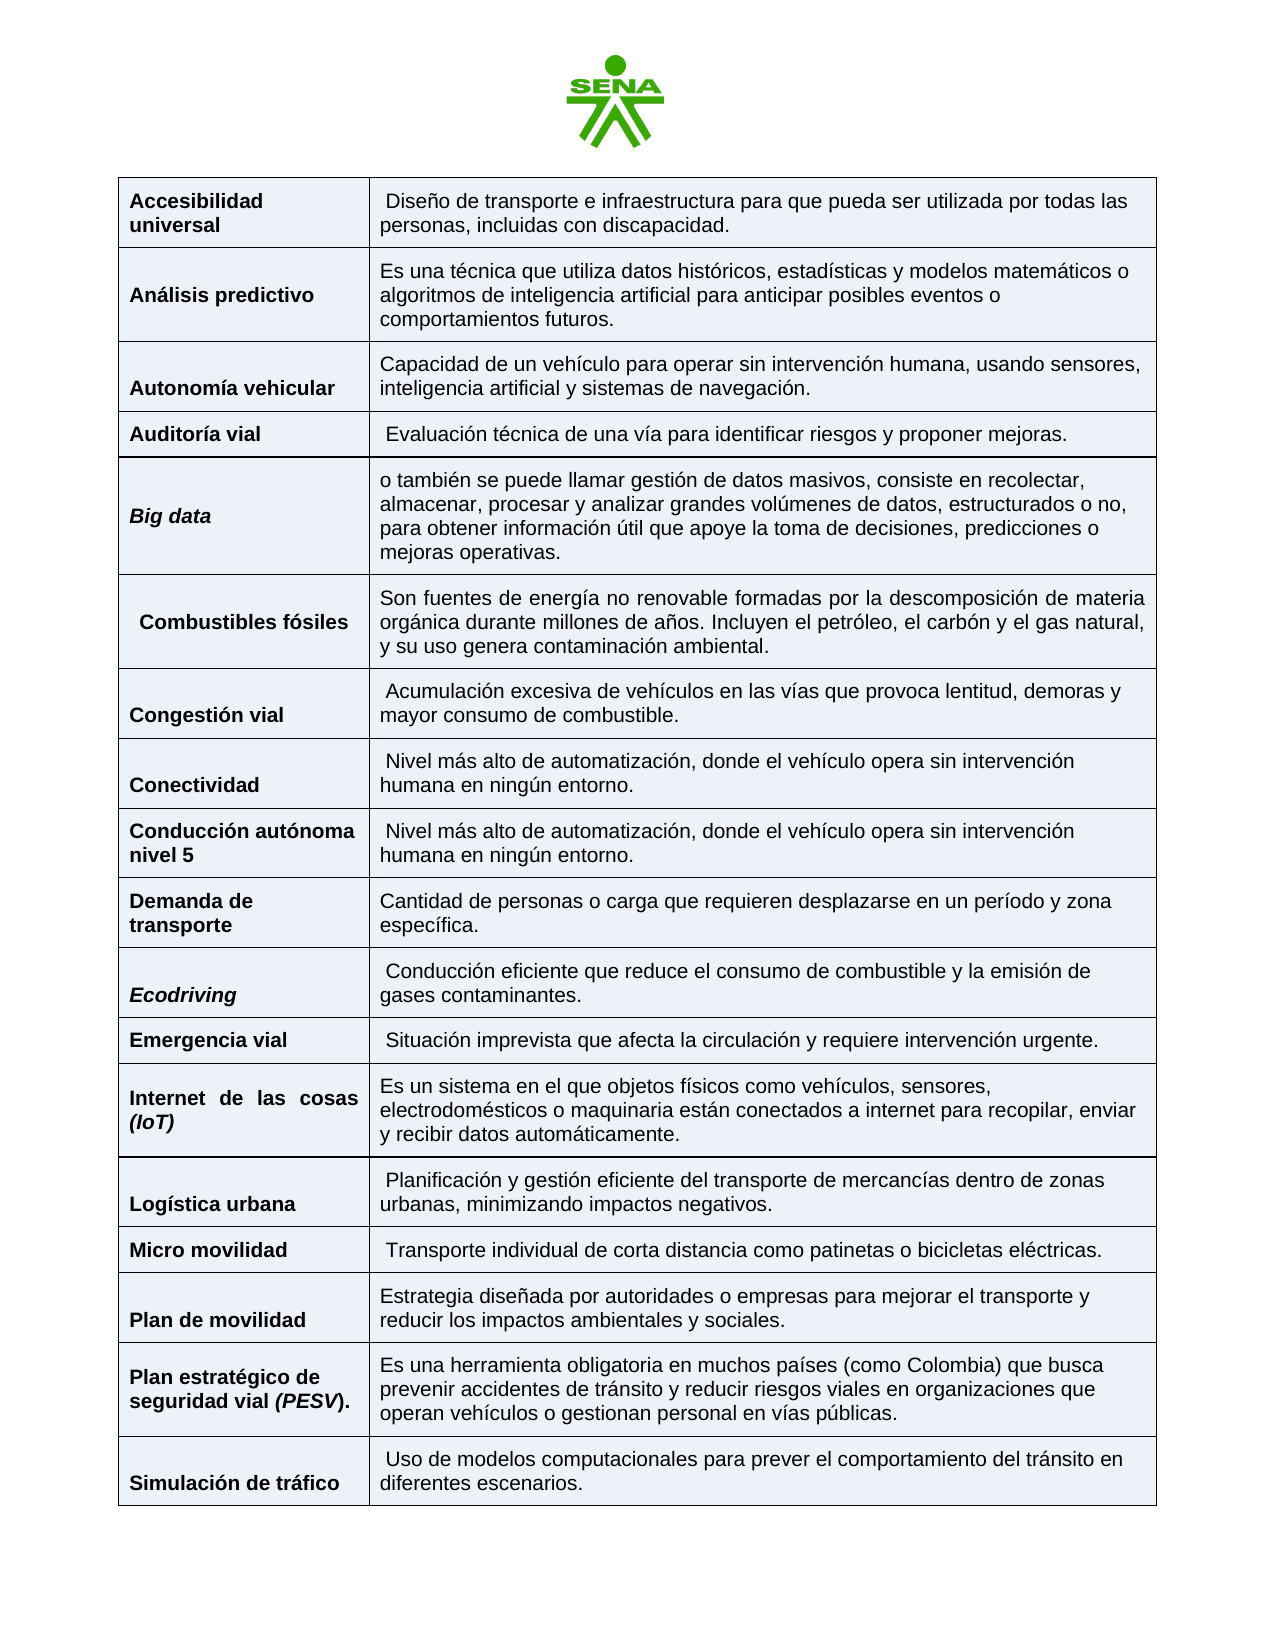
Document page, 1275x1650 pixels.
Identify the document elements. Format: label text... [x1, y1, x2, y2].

table_cell Uso de modelos computacionales para prever el comportamiento del tránsito en diferentes escenarios. [370, 1437, 1156, 1505]
table_cell o también se puede llamar gestión de datos masivos, consiste en recolectar, almacenar, procesar y analizar grandes volúmenes de datos, estructurados o no, para obtener información útil que apoye la toma de decisiones, predicciones o mejoras operativas. [370, 458, 1156, 574]
table_cell Internet de las cosas (IoT) [119, 1064, 369, 1156]
table_cell Plan estratégico de seguridad vial (PESV). [119, 1343, 369, 1436]
table_cell Transporte individual de corta distancia como patinetas o bicicletas eléctricas. [370, 1227, 1156, 1272]
table_cell Conducción autónoma nivel 5 [119, 809, 369, 877]
table_cell Emergencia vial [119, 1018, 369, 1063]
table_cell Ecodriving [119, 948, 369, 1017]
table_cell Capacidad de un vehículo para operar sin intervención humana, usando sensores, inteligencia artificial y sistemas de navegación. [370, 342, 1156, 411]
table_cell Estrategia diseñada por autoridades o empresas para mejorar el transporte y reducir los impactos ambientales y sociales. [370, 1273, 1156, 1342]
table_cell Diseño de transporte e infraestructura para que pueda ser utilizada por todas las personas, incluidas con discapacidad. [370, 178, 1156, 247]
table_cell Análisis predictivo [119, 248, 369, 341]
table_cell Autonomía vehicular [119, 342, 369, 411]
table_cell Cantidad de personas o carga que requieren desplazarse en un período y zona específica. [370, 878, 1156, 947]
table_cell Son fuentes de energía no renovable formadas por la descomposición de materia orgánica durante millones de años. Incluyen el petróleo, el carbón y el gas natural, y su uso genera contaminación ambiental. [370, 575, 1156, 668]
table_cell Situación imprevista que afecta la circulación y requiere intervención urgente. [370, 1018, 1156, 1063]
picture [566, 55, 664, 148]
table_cell Nivel más alto de automatización, donde el vehículo opera sin intervención humana en ningún entorno. [370, 739, 1156, 807]
table_cell Congestión vial [119, 669, 369, 738]
table_cell Micro movilidad [119, 1227, 369, 1272]
table_cell Evaluación técnica de una vía para identificar riesgos y proponer mejoras. [370, 412, 1156, 456]
table_cell Planificación y gestión eficiente del transporte de mercancías dentro de zonas urbanas, minimizando impactos negativos. [370, 1158, 1156, 1226]
table_cell Auditoría vial [119, 412, 369, 456]
table_cell Accesibilidad universal [119, 178, 369, 247]
table_cell Demanda de transporte [119, 878, 369, 947]
table_cell Nivel más alto de automatización, donde el vehículo opera sin intervención humana en ningún entorno. [370, 809, 1156, 877]
table_cell Plan de movilidad [119, 1273, 369, 1342]
table_cell Es un sistema en el que objetos físicos como vehículos, sensores, electrodomésticos o maquinaria están conectados a internet para recopilar, enviar y recibir datos automáticamente. [370, 1064, 1156, 1156]
table_cell Simulación de tráfico [119, 1437, 369, 1505]
table_cell Big data [119, 458, 369, 574]
table_cell Logística urbana [119, 1158, 369, 1226]
table_cell Conducción eficiente que reduce el consumo de combustible y la emisión de gases contaminantes. [370, 948, 1156, 1017]
table_cell Acumulación excesiva de vehículos en las vías que provoca lentitud, demoras y mayor consumo de combustible. [370, 669, 1156, 738]
table_cell Combustibles fósiles [119, 575, 369, 668]
table_cell Conectividad [119, 739, 369, 807]
table_cell Es una técnica que utiliza datos históricos, estadísticas y modelos matemáticos o algoritmos de inteligencia artificial para anticipar posibles eventos o comportamientos futuros. [370, 248, 1156, 341]
table_cell Es una herramienta obligatoria en muchos países (como Colombia) que busca prevenir accidentes de tránsito y reducir riesgos viales en organizaciones que operan vehículos o gestionan personal en vías públicas. [370, 1343, 1156, 1436]
